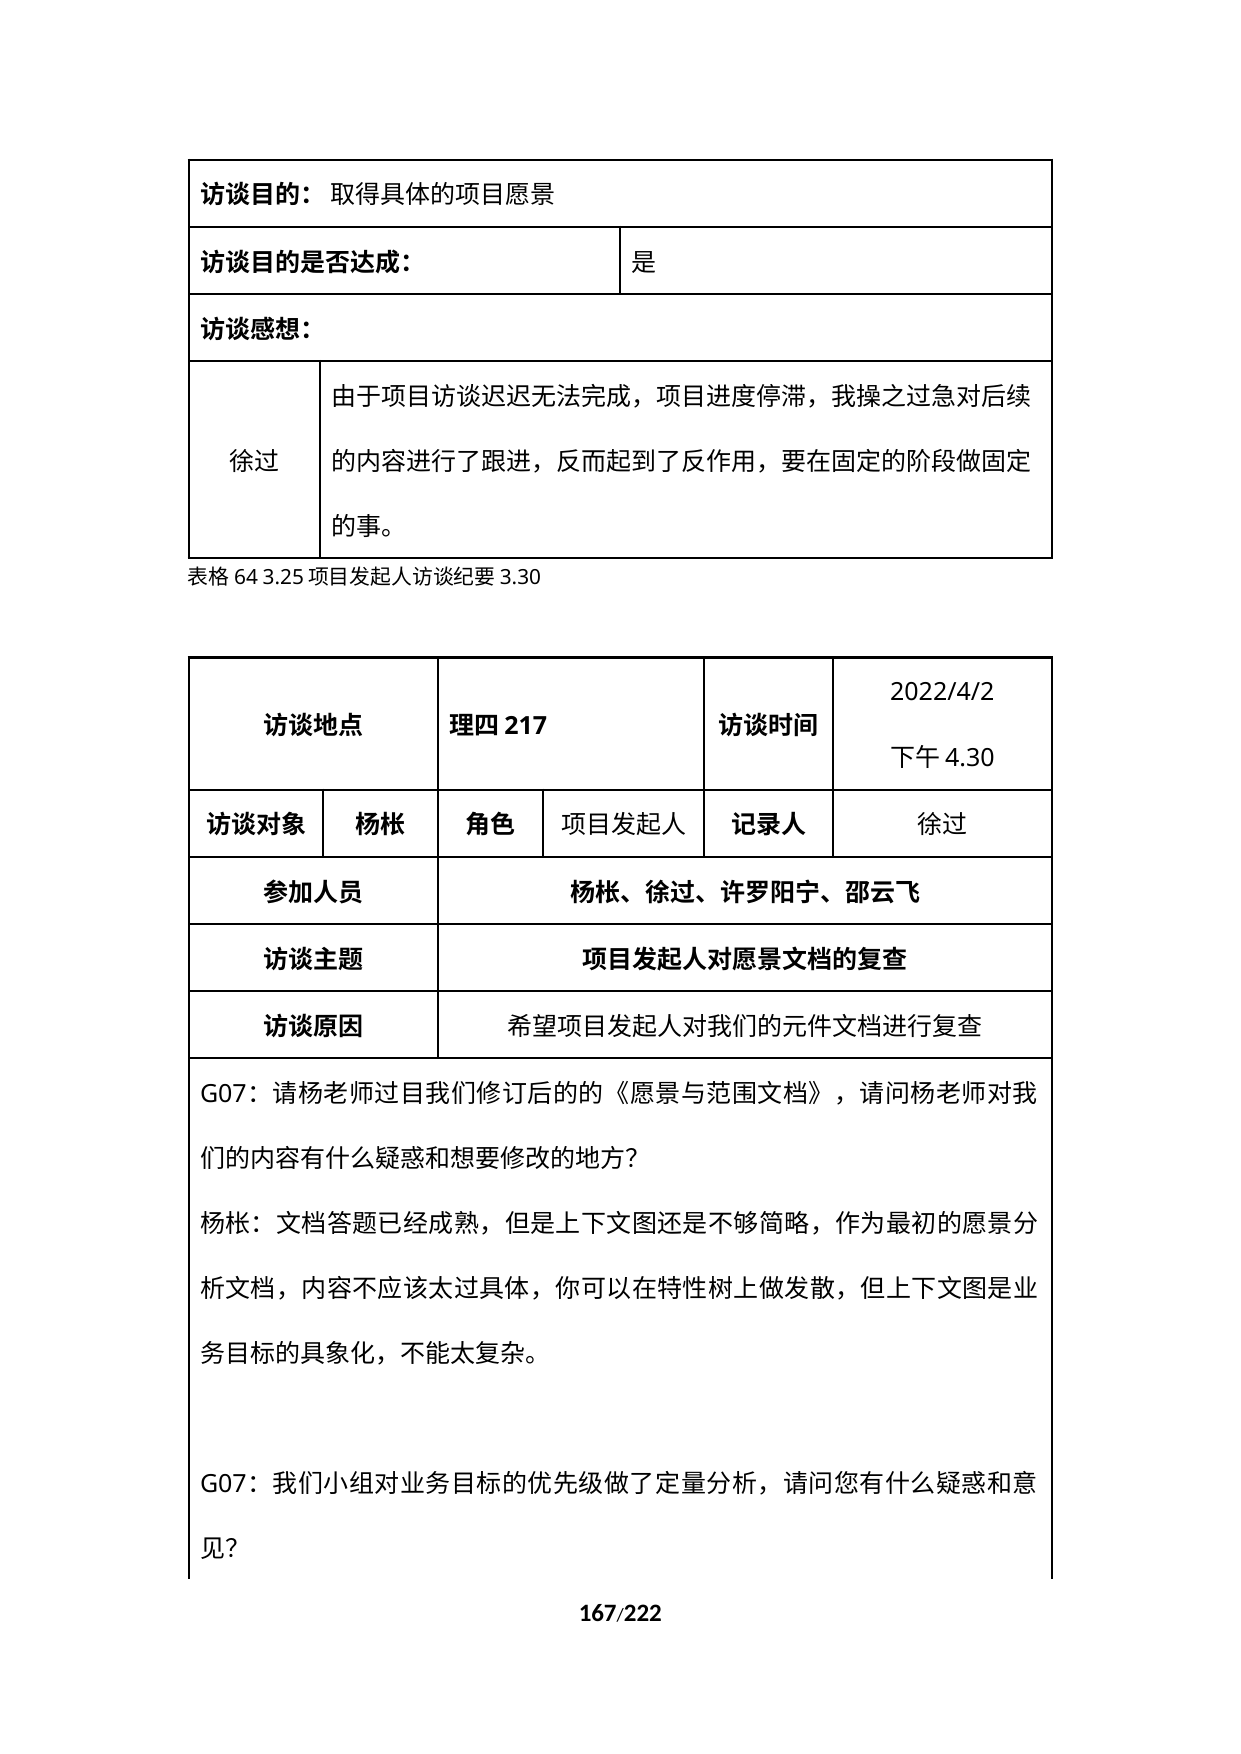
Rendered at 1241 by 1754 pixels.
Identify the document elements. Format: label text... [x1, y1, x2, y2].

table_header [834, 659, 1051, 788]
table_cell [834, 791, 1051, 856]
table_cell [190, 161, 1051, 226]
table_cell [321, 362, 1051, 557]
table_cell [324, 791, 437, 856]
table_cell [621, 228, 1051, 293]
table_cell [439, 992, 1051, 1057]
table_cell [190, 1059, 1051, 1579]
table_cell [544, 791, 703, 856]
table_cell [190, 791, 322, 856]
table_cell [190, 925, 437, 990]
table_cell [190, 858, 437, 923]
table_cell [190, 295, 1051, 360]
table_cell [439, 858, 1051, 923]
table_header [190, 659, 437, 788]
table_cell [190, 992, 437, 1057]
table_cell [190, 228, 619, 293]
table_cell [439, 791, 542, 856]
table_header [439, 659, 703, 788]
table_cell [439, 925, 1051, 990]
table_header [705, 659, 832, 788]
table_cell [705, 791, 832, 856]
text 表格 64 3.25项目发起人访谈纪要3.30 [187, 559, 1053, 591]
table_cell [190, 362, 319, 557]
